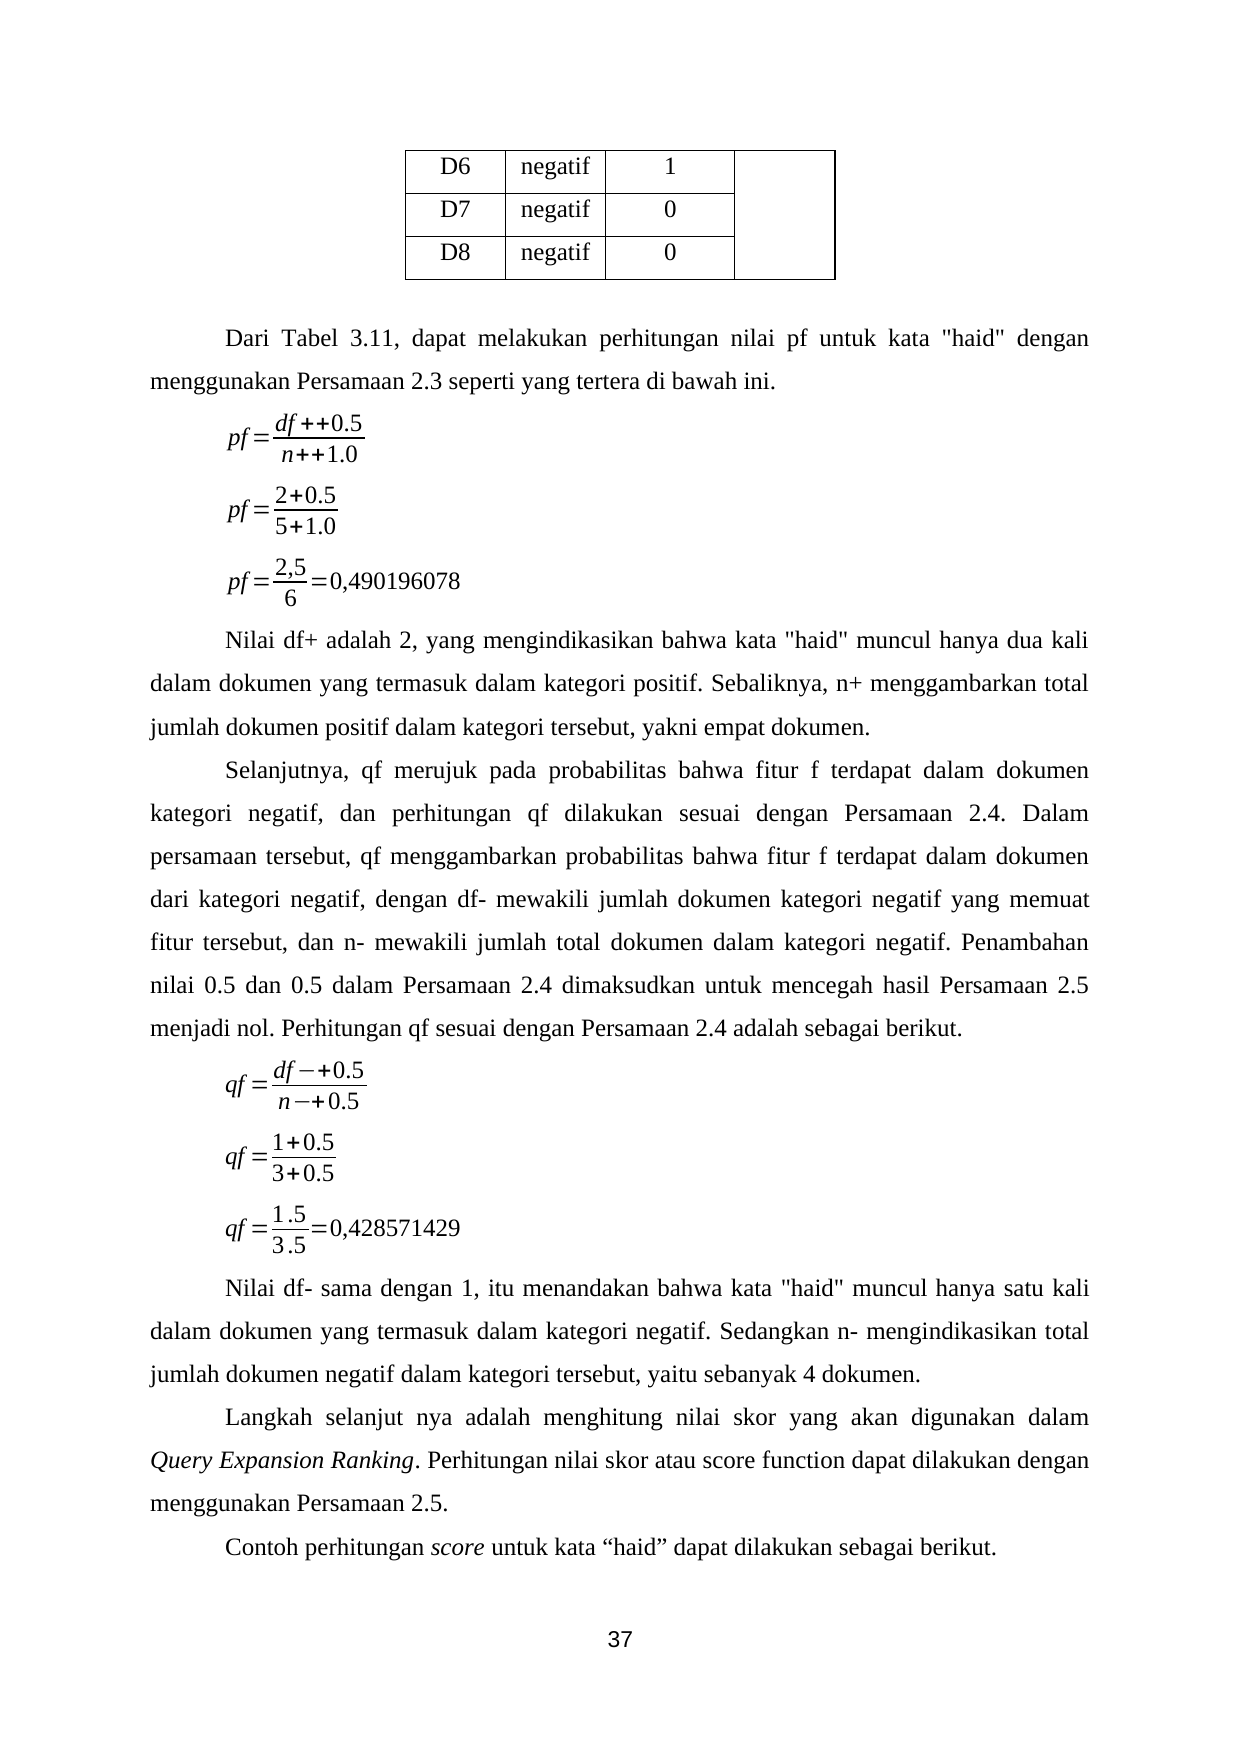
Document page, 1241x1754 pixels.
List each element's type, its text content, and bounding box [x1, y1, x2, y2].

text Contoh perhitungan score untuk kata “haid” dapat dilakukan sebagai berikut. [150, 1532, 1090, 1560]
table_cell D7 [406, 194, 505, 236]
table_cell D8 [406, 237, 505, 279]
table_cell 0 [606, 194, 734, 236]
text Nilai df- sama dengan 1, itu menandakan bahwa kata "haid" muncul hanya satu kali dalam dokumen yang termasuk dalam kategori negatif. Sedangkan n- mengindikasikan total jumlah dokumen negatif dalam kategori tersebut, yaitu sebanyak 4 dokumen. [150, 1273, 1090, 1388]
text Dari Tabel 3.11, dapat melakukan perhitungan nilai pf untuk kata "haid" dengan menggunakan Persamaan 2.3 seperti yang tertera di bawah ini. [150, 323, 1090, 395]
table_cell 1 [606, 151, 734, 193]
table_cell negatif [506, 151, 605, 193]
text Langkah selanjut nya adalah menghitung nilai skor yang akan digunakan dalam Query Expansion Ranking. Perhitungan nilai skor atau score function dapat dilakukan dengan menggunakan Persamaan 2.5. [150, 1402, 1090, 1517]
table_cell D6 [406, 151, 505, 193]
text Nilai df+ adalah 2, yang mengindikasikan bahwa kata "haid" muncul hanya dua kali dalam dokumen yang termasuk dalam kategori positif. Sebaliknya, n+ menggambarkan total jumlah dokumen positif dalam kategori tersebut, yakni empat dokumen. [150, 625, 1090, 740]
table_cell negatif [506, 237, 605, 279]
table_cell negatif [506, 194, 605, 236]
text Selanjutnya, qf merujuk pada probabilitas bahwa fitur f terdapat dalam dokumen kategori negatif, dan perhitungan qf dilakukan sesuai dengan Persamaan 2.4. Dalam persamaan tersebut, qf menggambarkan probabilitas bahwa fitur f terdapat dalam dokumen dari kategori negatif, dengan df- mewakili jumlah dokumen kategori negatif yang memuat fitur tersebut, dan n- mewakili jumlah total dokumen dalam kategori negatif. Penambahan nilai 0.5 dan 0.5 dalam Persamaan 2.4 dimaksudkan untuk mencegah hasil Persamaan 2.5 menjadi nol. Perhitungan qf sesuai dengan Persamaan 2.4 adalah sebagai berikut. [150, 755, 1090, 1042]
table_cell 0 [606, 237, 734, 279]
